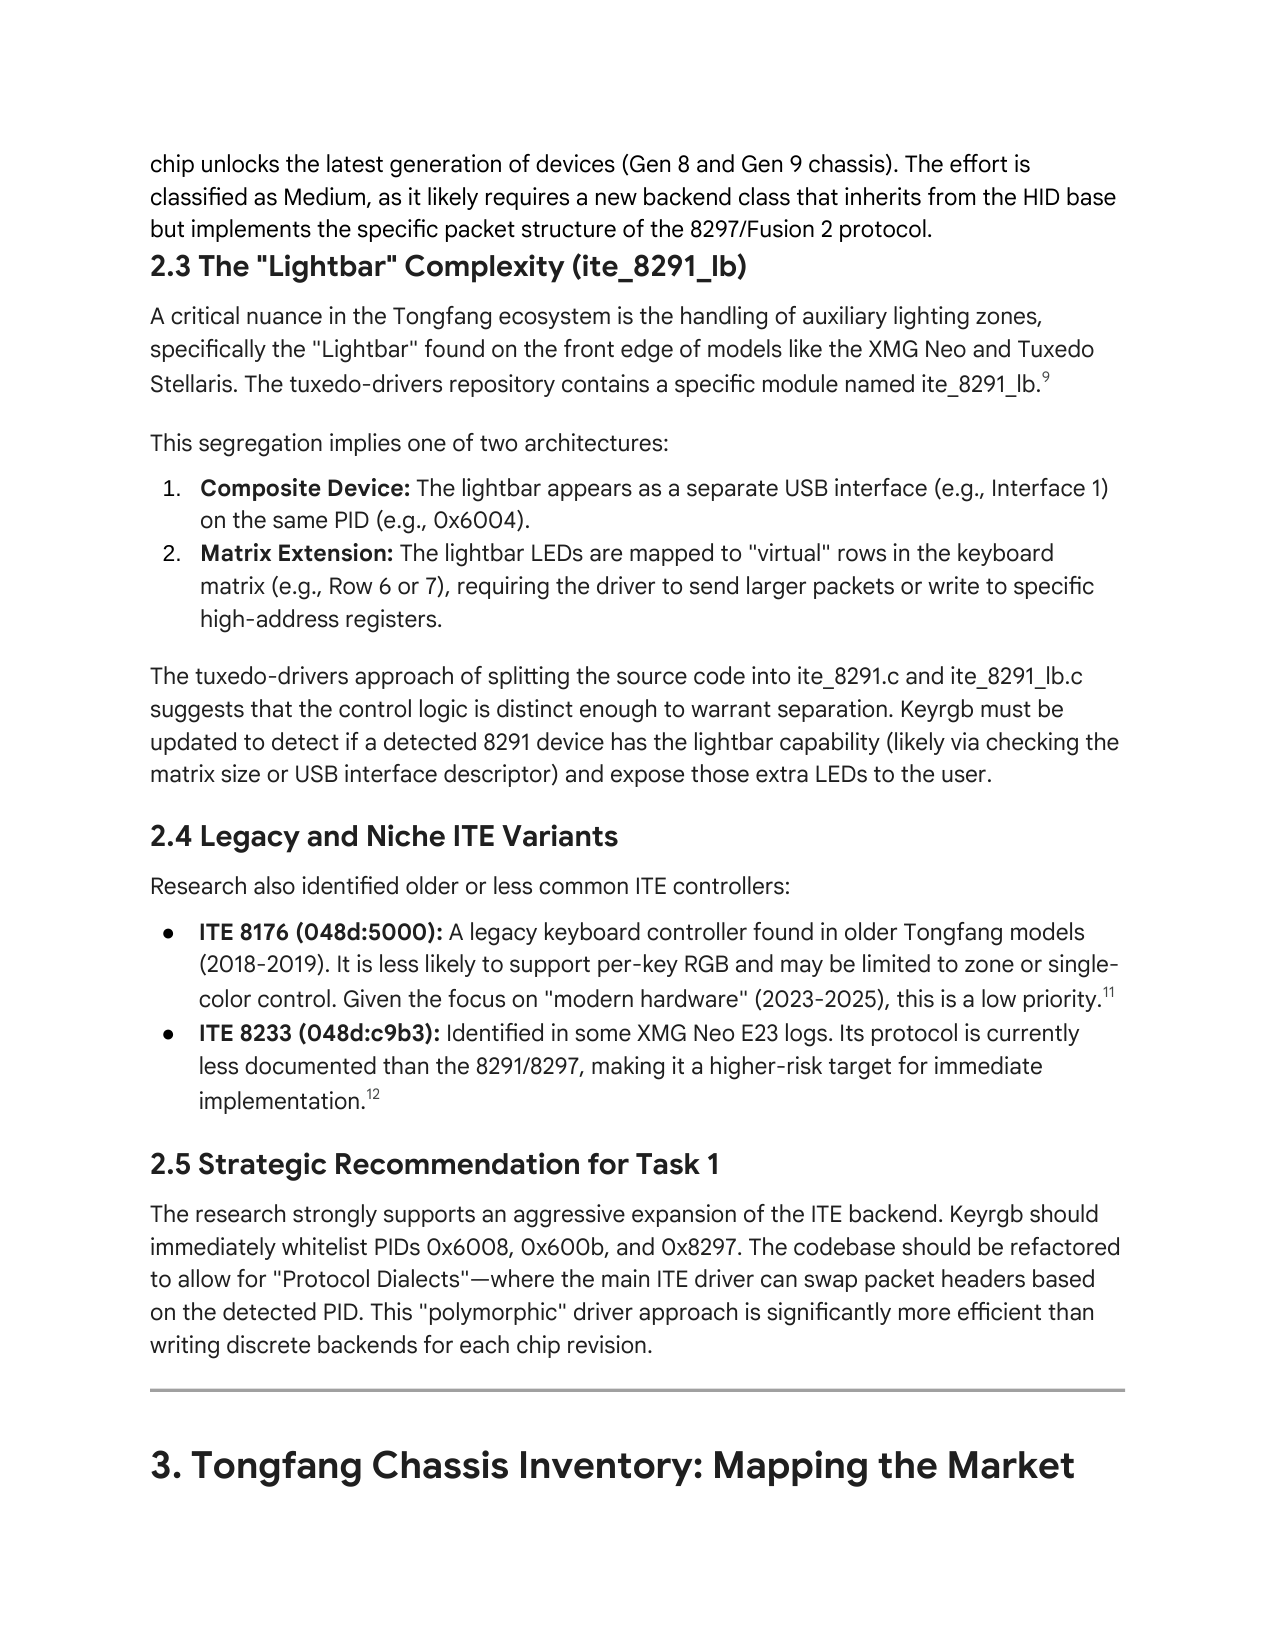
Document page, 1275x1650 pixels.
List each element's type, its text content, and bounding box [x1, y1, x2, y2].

subtitle 2.4 Legacy and Niche ITE Variants [150, 818, 1125, 855]
text A critical nuance in the Tongfang ecosystem is the handling of auxiliary lighting zones, specifically the "Lightbar" found on the front edge of models like the XMG Neo and Tuxedo Stellaris. The tuxedo-drivers repository contains a specific module named ite_8291_lb.9 [150, 302, 1125, 399]
text The tuxedo-drivers approach of splitting the source code into ite_8291.c and ite_8291_lb.c suggests that the control logic is distinct enough to warrant separation. Keyrgb must be updated to detect if a detected 8291 device has the lightbar capability (likely via checking the matrix size or USB interface descriptor) and expose those extra LEDs to the user. [150, 663, 1125, 789]
subtitle 3. Tongfang Chassis Inventory: Mapping the Market [150, 1392, 1125, 1489]
list Composite Device: The lightbar appears as a separate USB interface (e.g., Interface 1) on the same PID (e.g., 0x6004). [162, 474, 1125, 536]
subtitle 2.3 The "Lightbar" Complexity (ite_8291_lb) [150, 248, 1125, 285]
text The research strongly supports an aggressive expansion of the ITE backend. Keyrgb should immediately whitelist PIDs 0x6008, 0x600b, and 0x8297. The codebase should be refactored to allow for "Protocol Dialects"—where the main ITE driver can swap packet headers based on the detected PID. This "polymorphic" driver approach is significantly more efficient than writing discrete backends for each chip revision. [150, 1200, 1125, 1360]
list ITE 8233 (048d:c9b3): Identified in some XMG Neo E23 logs. Its protocol is currently less documented than the 8291/8297, making it a higher-risk target for immediate implementation.12 [161, 1019, 1125, 1117]
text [150, 150, 1125, 244]
list Matrix Extension: The lightbar LEDs are mapped to "virtual" rows in the keyboard matrix (e.g., Row 6 or 7), requiring the driver to send larger packets or write to specific high-address registers. [162, 539, 1125, 634]
text This segregation implies one of two architectures: [150, 429, 1125, 458]
subtitle 2.5 Strategic Recommendation for Task 1 [150, 1146, 1125, 1182]
text Research also identified older or less common ITE controllers: [150, 873, 1125, 901]
list ITE 8176 (048d:5000): A legacy keyboard controller found in older Tongfang models (2018-2019). It is less likely to support per-key RGB and may be limited to zone or single-color control. Given the focus on "modern hardware" (2023-2025), this is a low priority.11 [161, 918, 1125, 1015]
